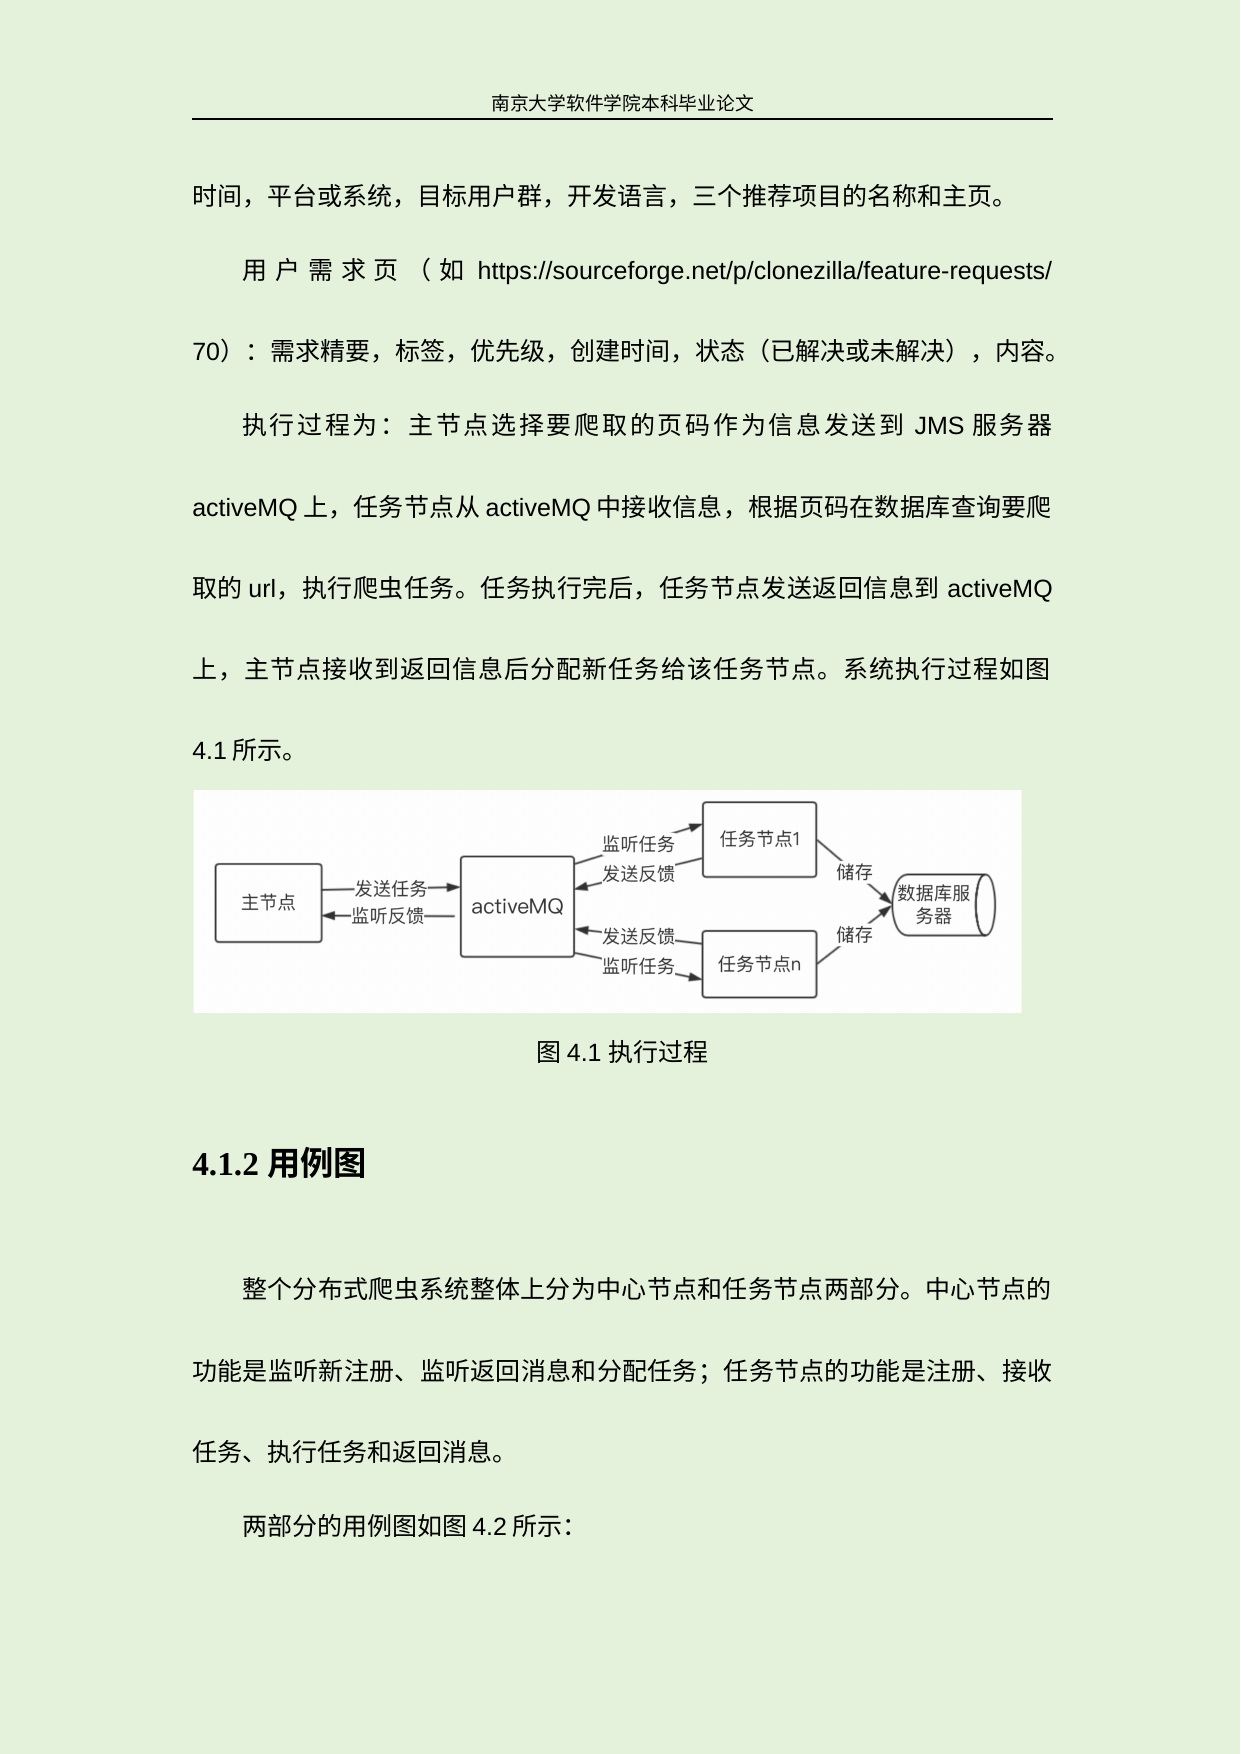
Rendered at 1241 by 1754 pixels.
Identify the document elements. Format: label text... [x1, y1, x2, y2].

text 整个分布式爬虫系统整体上分为中心节点和任务节点两部分。中心节点的功能是监听新注册、监听返回消息和分配任务；任务节点的功能是注册、接收任务、执行任务和返回消息。 [192, 1255, 1053, 1483]
text 执行过程为：主节点选择要爬取的页码作为信息发送到JMS服务器activeMQ上，任务节点从activeMQ中接收信息，根据页码在数据库查询要爬取的url，执行爬虫任务。任务执行完后，任务节点发送返回信息到activeMQ上，主节点接收到返回信息后分配新任务给该任务节点。系统执行过程如图4.1所示。 [192, 391, 1053, 781]
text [192, 162, 1053, 227]
picture [193, 790, 1022, 1013]
text 用户需求页（如https://sourceforge.net/p/clonezilla/feature-requests/70）：需求精要，标签，优先级，创建时间，状态（已解决或未解决），内容。 [192, 236, 1053, 382]
text 图4.1 执行过程 [192, 1018, 1053, 1083]
subtitle 4.1.2 用例图 [192, 1128, 1053, 1193]
text 两部分的用例图如图4.2所示： [192, 1492, 1053, 1557]
